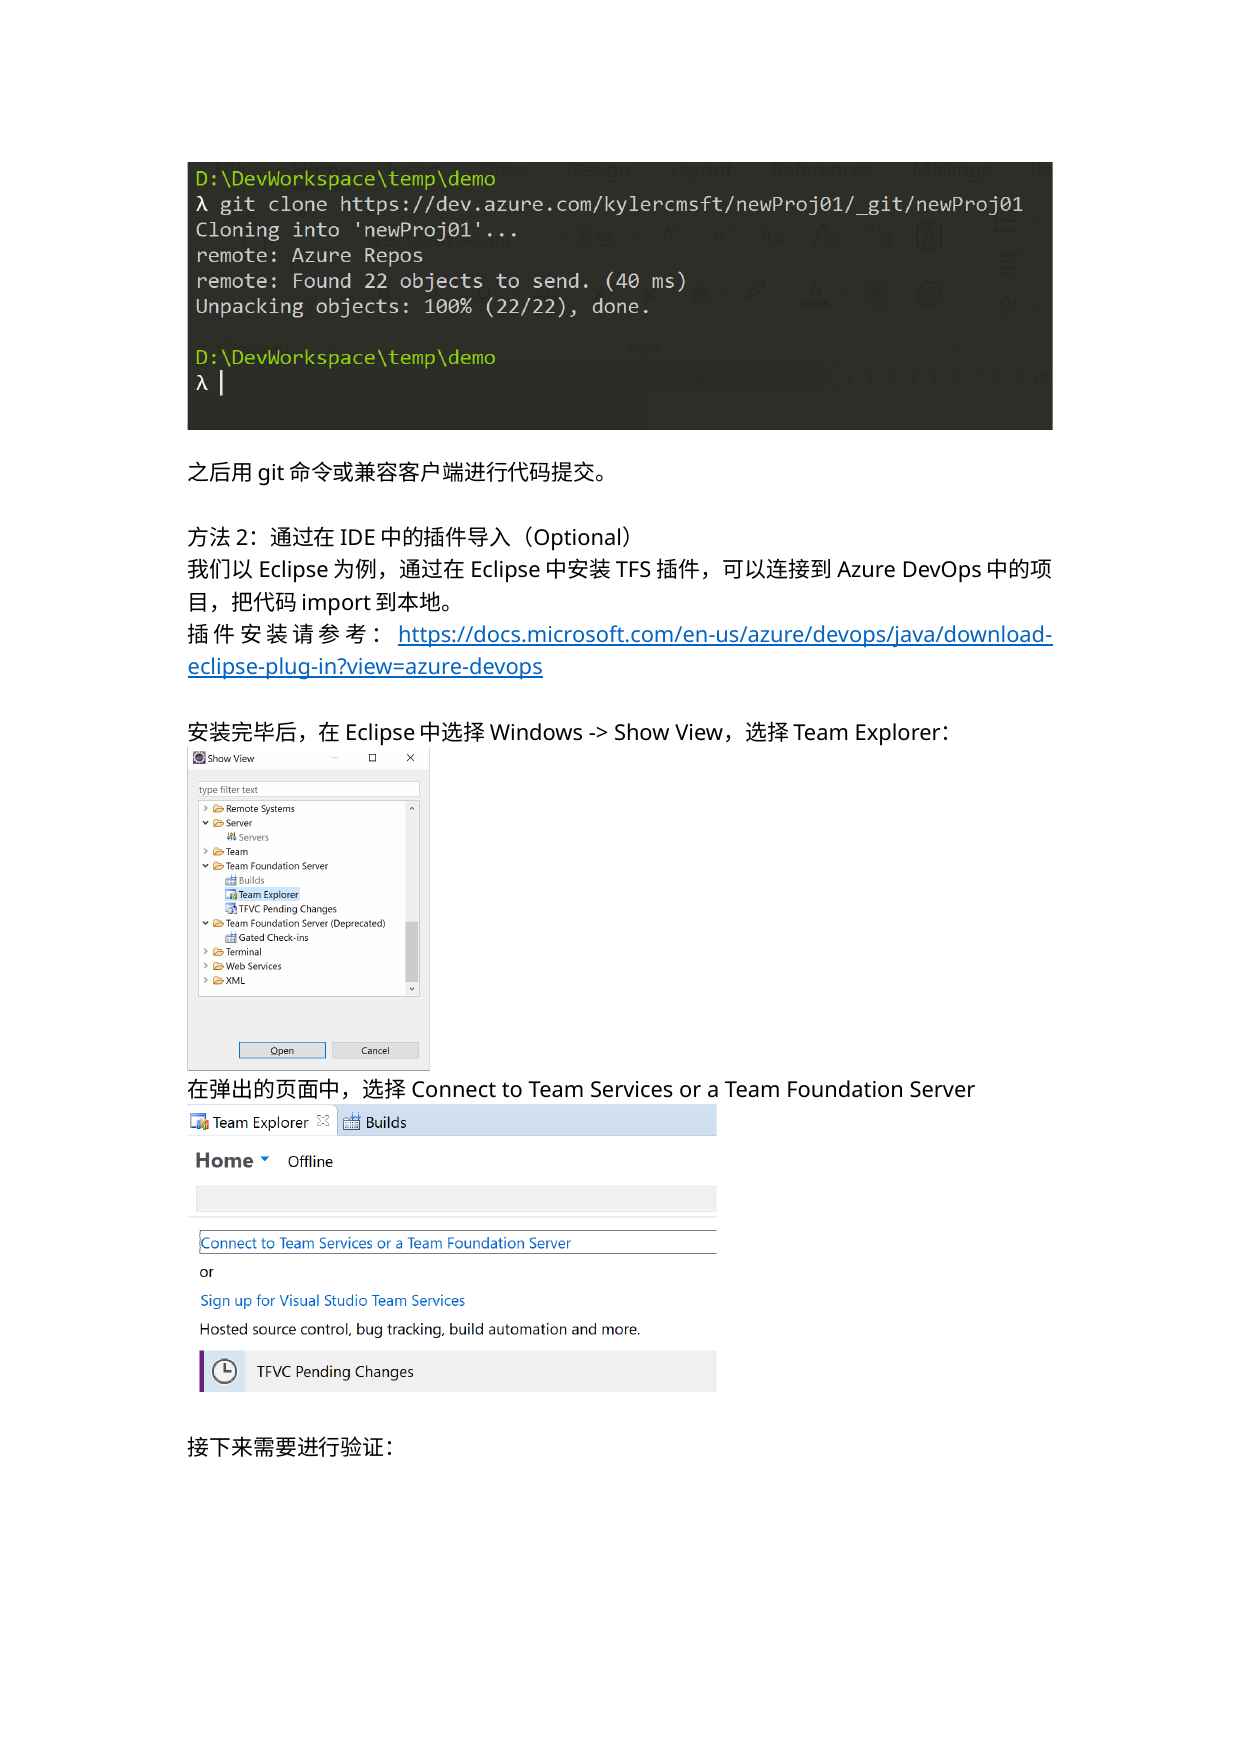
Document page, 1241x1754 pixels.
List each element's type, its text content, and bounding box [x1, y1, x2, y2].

text 插件安装请参考：https://docs.microsoft.com/en-us/azure/devops/java/download-eclipse-plug-in?view=azure-devops [187, 617, 1053, 682]
text 之后用git命令或兼容客户端进行代码提交。 [187, 454, 1053, 487]
text 接下来需要进行验证： [187, 1429, 1053, 1462]
picture [187, 1104, 717, 1429]
text 在弹出的页面中，选择 Connect to Team Services or a Team Foundation Server [187, 1072, 1053, 1104]
text 安装完毕后，在Eclipse中选择Windows -> Show View，选择Team Explorer： [187, 714, 1053, 747]
picture [187, 162, 1053, 430]
text 方法2：通过在IDE中的插件导入（Optional） [187, 519, 1053, 552]
picture [187, 747, 430, 1071]
text 我们以Eclipse为例，通过在Eclipse中安装TFS插件，可以连接到Azure DevOps中的项目，把代码import到本地。 [187, 552, 1053, 617]
